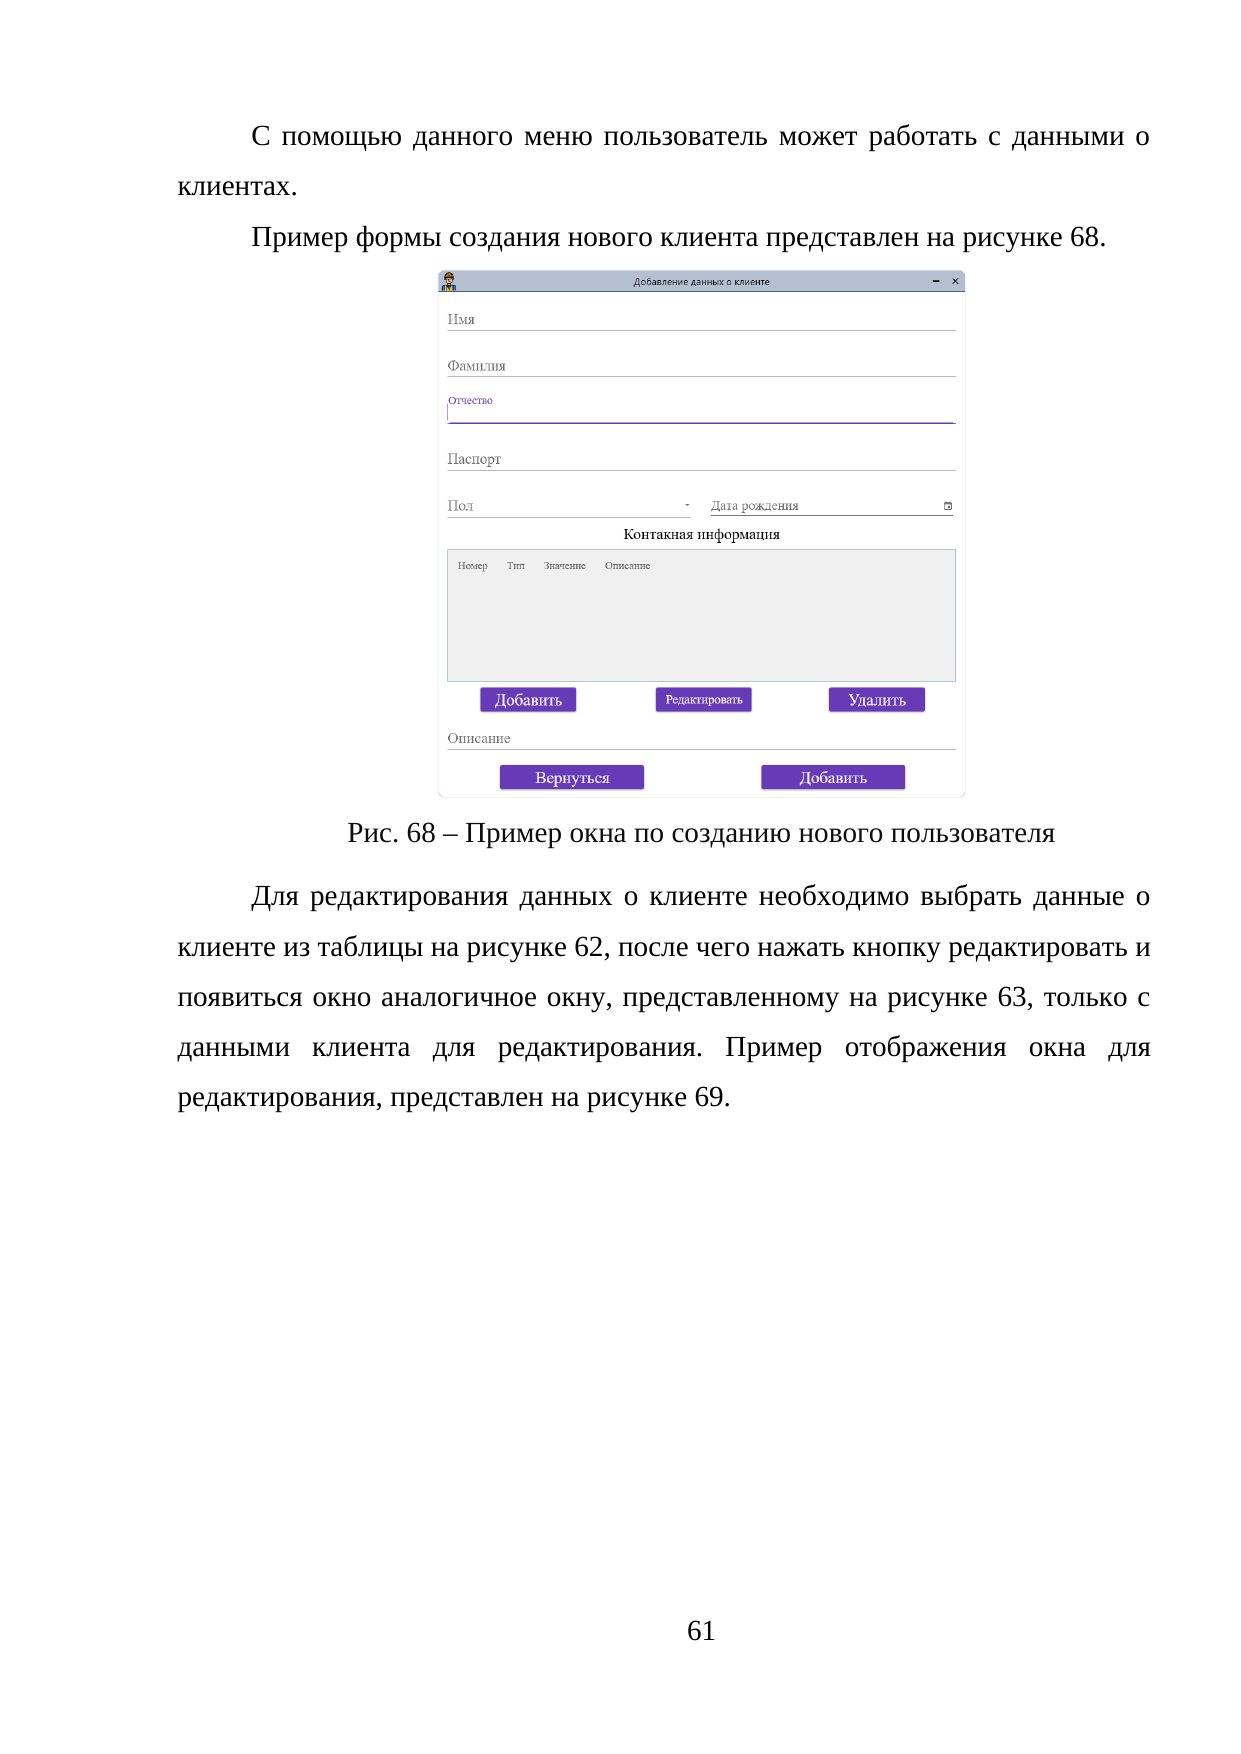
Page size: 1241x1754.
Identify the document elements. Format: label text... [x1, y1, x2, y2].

picture [436, 269, 967, 799]
text Пример формы создания нового клиента представлен на рисунке 68. [177, 219, 1152, 252]
text Для редактирования данных о клиенте необходимо выбрать данные о клиенте из таблицы на рисунке 62, после чего нажать кнопку редактировать и появиться окно аналогичное окну, представленному на рисунке 63, только с данными клиента для редактирования. Пример отображения окна для редактирования, представлен на рисунке 69. [177, 878, 1152, 1113]
text С помощью данного меню пользователь может работать с данными о клиентах. [177, 118, 1152, 202]
